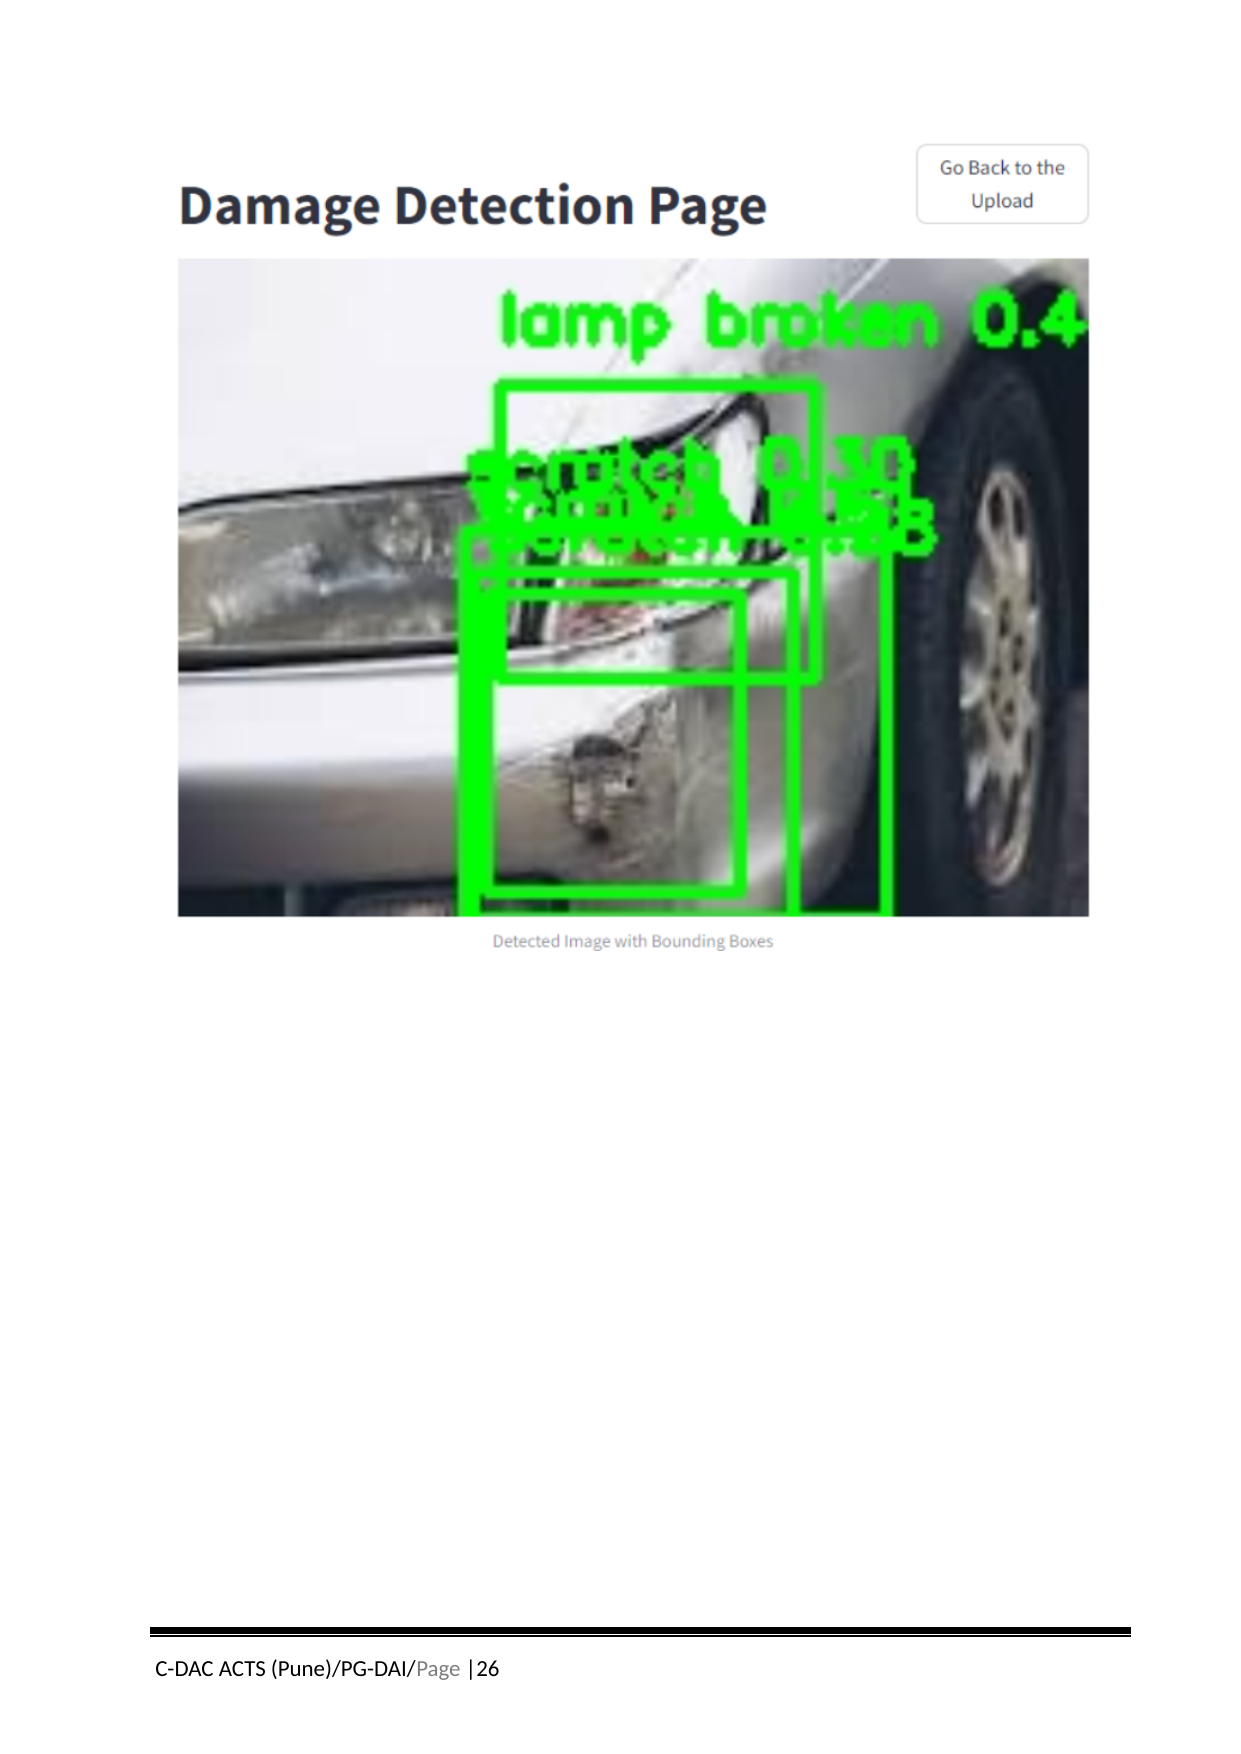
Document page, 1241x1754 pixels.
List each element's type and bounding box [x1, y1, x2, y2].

picture [173, 132, 1128, 951]
